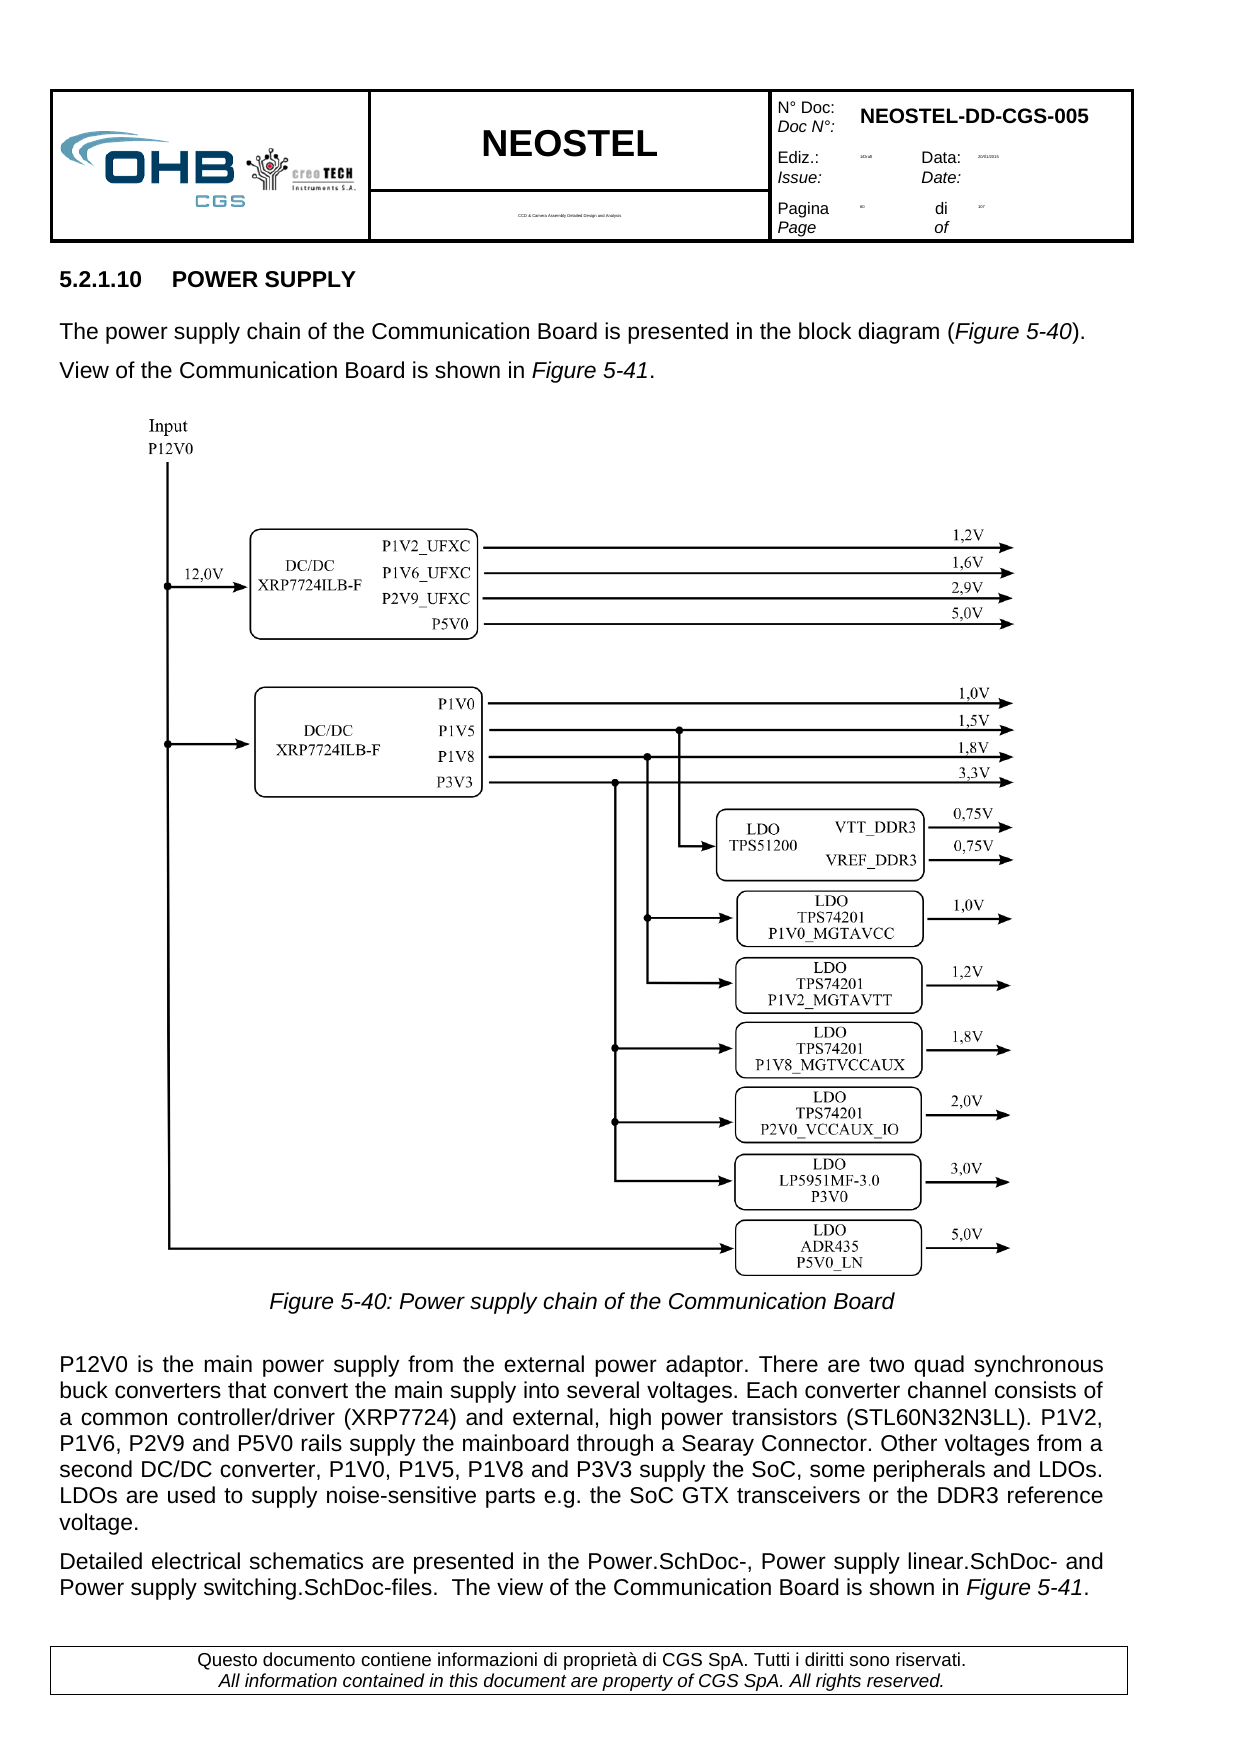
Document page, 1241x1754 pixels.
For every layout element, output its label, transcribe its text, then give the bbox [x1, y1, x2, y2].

picture [148, 419, 1015, 1276]
text P12V0 is the main power supply from the external power adaptor. There are two quad synchronous buck converters that convert the main supply into several voltages. Each converter channel consists of a common controller/driver (XRP7724) and external, high power transistors (STL60N32N3LL). P1V2, P1V6, P2V9 and P5V0 rails supply the mainboard through a Searay Connector. Other voltages from a second DC/DC converter, P1V0, P1V5, P1V8 and P3V3 supply the SoC, some peripherals and LDOs. LDOs are used to supply noise-sensitive parts e.g. the SoC GTX transceivers or the DDR3 reference voltage. [59, 1351, 1104, 1535]
picture [60, 131, 361, 207]
subtitle POWER SUPPLY [59, 266, 1104, 293]
